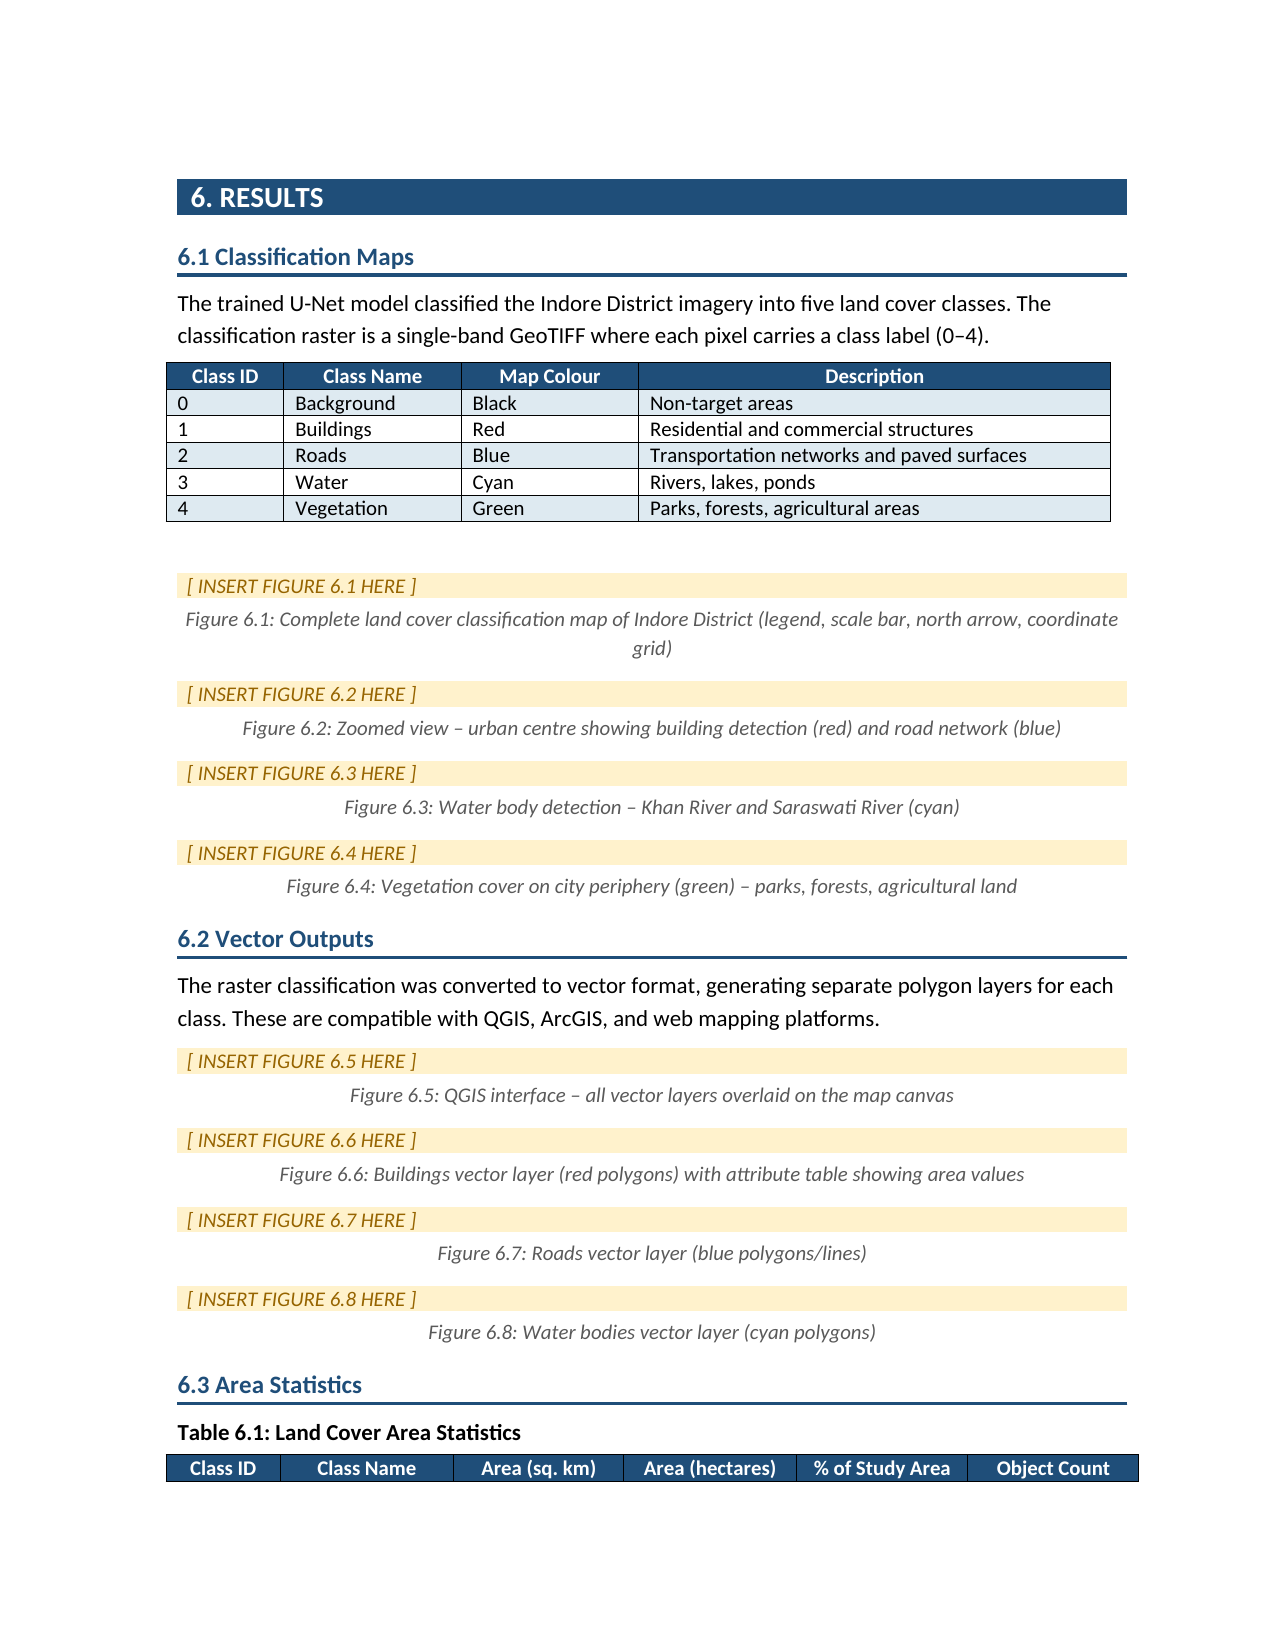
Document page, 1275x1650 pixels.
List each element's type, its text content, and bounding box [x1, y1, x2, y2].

table_cell Transportation networks and paved surfaces [639, 443, 1110, 468]
table_cell Blue [462, 443, 638, 468]
table_cell Vegetation [284, 496, 461, 521]
table_cell Red [462, 416, 638, 442]
text 6.2 Vector Outputs [177, 923, 1127, 956]
table_header Map Colour [462, 363, 638, 389]
text Figure 6.3: Water body detection – Khan River and Saraswati River (cyan) [177, 794, 1127, 819]
table_cell Background [284, 390, 461, 415]
text [ INSERT FIGURE 6.8 HERE ] [177, 1286, 1127, 1311]
table_header % of Study Area [797, 1455, 967, 1481]
text 6.3 Area Statistics [177, 1369, 1127, 1402]
text Figure 6.5: QGIS interface – all vector layers overlaid on the map canvas [177, 1082, 1127, 1107]
text [ INSERT FIGURE 6.3 HERE ] [177, 761, 1127, 786]
text Figure 6.7: Roads vector layer (blue polygons/lines) [177, 1240, 1127, 1266]
table_cell Roads [284, 443, 461, 468]
text Table 6.1: Land Cover Area Statistics [177, 1418, 1127, 1446]
table_cell Parks, forests, agricultural areas [639, 496, 1110, 521]
text Figure 6.8: Water bodies vector layer (cyan polygons) [177, 1319, 1127, 1345]
table_cell Rivers, lakes, ponds [639, 469, 1110, 494]
table_cell Green [462, 496, 638, 521]
text [ INSERT FIGURE 6.2 HERE ] [177, 681, 1127, 707]
table_cell Black [462, 390, 638, 415]
text [ INSERT FIGURE 6.7 HERE ] [177, 1207, 1127, 1232]
table_cell 1 [167, 416, 283, 442]
table_header Area (sq. km) [454, 1455, 623, 1481]
table_cell 2 [167, 443, 283, 468]
table_cell 3 [167, 469, 283, 494]
table_header Class Name [281, 1455, 453, 1481]
table_cell 0 [167, 390, 283, 415]
table_header Description [639, 363, 1110, 389]
text Figure 6.6: Buildings vector layer (red polygons) with attribute table showing area values [177, 1161, 1127, 1186]
table_cell Water [284, 469, 461, 494]
text Figure 6.1: Complete land cover classification map of Indore District (legend, scale bar, north arrow, coordinate grid) [177, 606, 1127, 661]
text [ INSERT FIGURE 6.6 HERE ] [177, 1128, 1127, 1153]
text 6. RESULTS [177, 179, 1127, 215]
table_header Class ID [167, 363, 283, 389]
table_header Class ID [167, 1455, 280, 1481]
table_header Object Count [968, 1455, 1138, 1481]
text 6.1 Classification Maps [177, 241, 1127, 273]
table_header Class Name [284, 363, 461, 389]
table_cell Cyan [462, 469, 638, 494]
text Figure 6.4: Vegetation cover on city periphery (green) – parks, forests, agricultural land [177, 873, 1127, 898]
text [ INSERT FIGURE 6.5 HERE ] [177, 1048, 1127, 1074]
table_cell Non-target areas [639, 390, 1110, 415]
text [ INSERT FIGURE 6.4 HERE ] [177, 840, 1127, 865]
table_header Area (hectares) [624, 1455, 796, 1481]
text The trained U-Net model classified the Indore District imagery into five land cover classes. The classification raster is a single-band GeoTIFF where each pixel carries a class label (0–4). [177, 289, 1127, 350]
text [ INSERT FIGURE 6.1 HERE ] [177, 573, 1127, 598]
text Figure 6.2: Zoomed view – urban centre showing building detection (red) and road network (blue) [177, 715, 1127, 740]
table_cell Residential and commercial structures [639, 416, 1110, 442]
text The raster classification was converted to vector format, generating separate polygon layers for each class. These are compatible with QGIS, ArcGIS, and web mapping platforms. [177, 972, 1127, 1032]
table_cell Buildings [284, 416, 461, 442]
table_cell 4 [167, 496, 283, 521]
